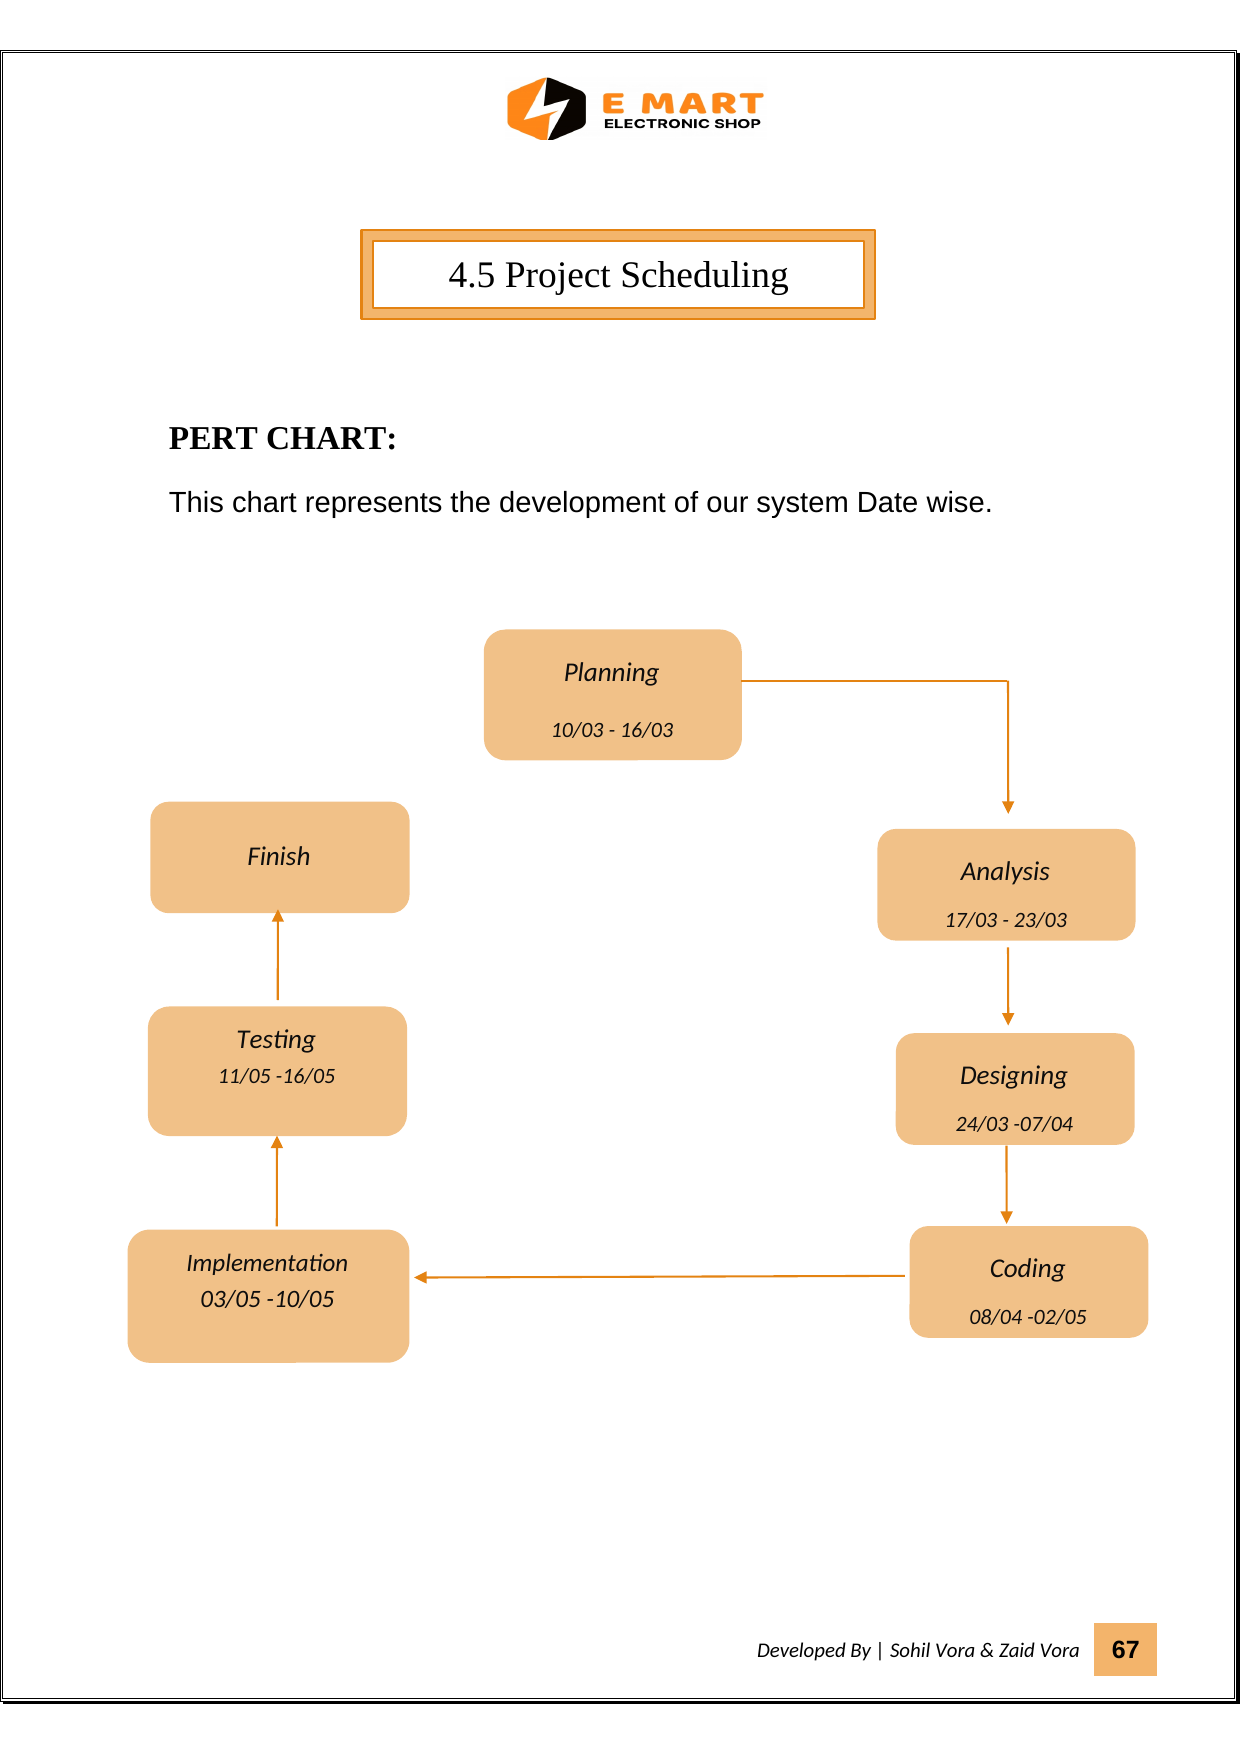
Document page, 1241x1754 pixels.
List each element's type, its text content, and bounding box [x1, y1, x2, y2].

picture [504, 76, 767, 139]
text PERT CHART: [169, 418, 1234, 457]
text This chart represents the development of our system Date wise. [169, 485, 1234, 519]
